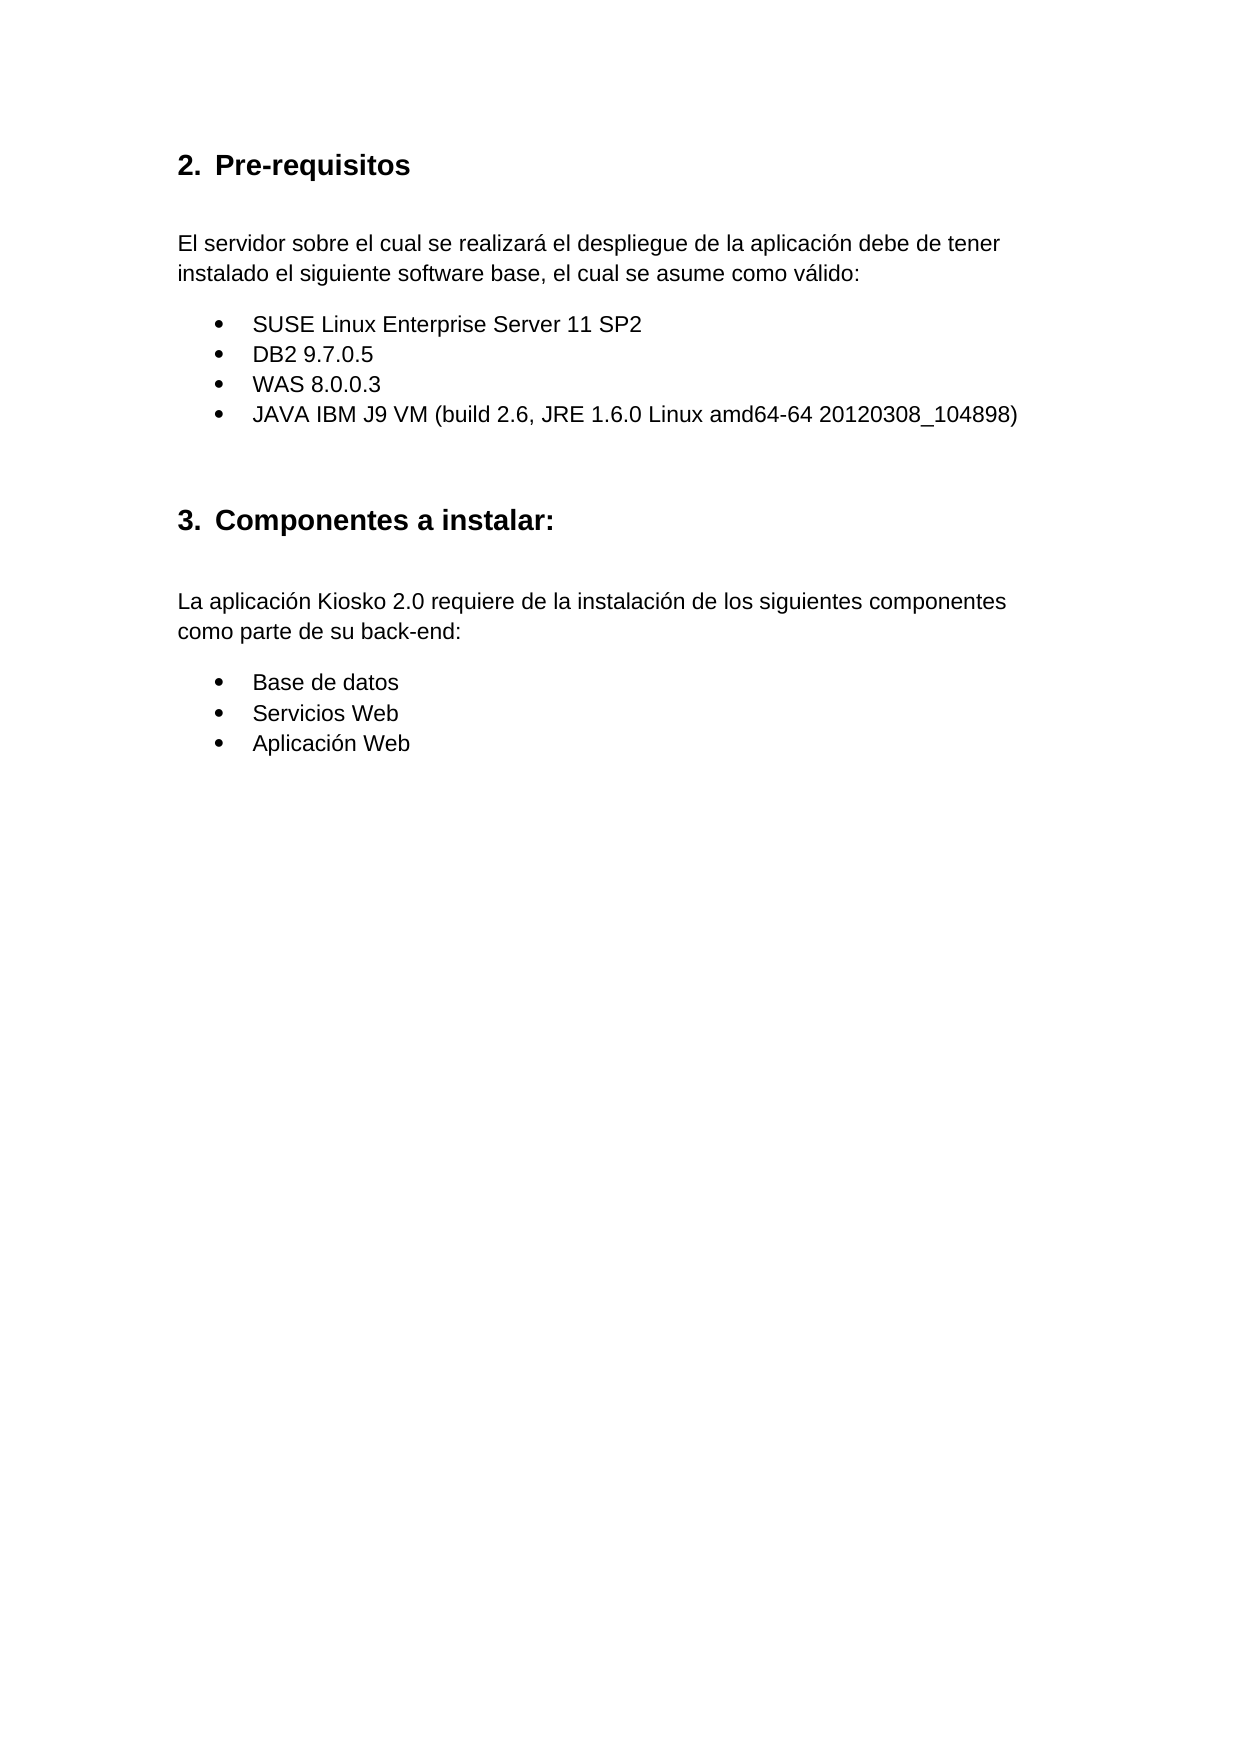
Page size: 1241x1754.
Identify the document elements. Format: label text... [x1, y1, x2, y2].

list WAS 8.0.0.3 [215, 371, 1063, 397]
text El servidor sobre el cual se realizará el despliegue de la aplicación debe de tener instalado el siguiente software base, el cual se asume como válido: [177, 229, 1063, 286]
subtitle Pre-requisitos [177, 148, 1063, 181]
list Servicios Web [215, 699, 1063, 726]
list Base de datos [215, 669, 1063, 696]
list Aplicación Web [215, 730, 1063, 756]
subtitle Componentes a instalar: [177, 503, 1063, 537]
list SUSE Linux Enterprise Server 11 SP2 [215, 311, 1063, 337]
text La aplicación Kiosko 2.0 requiere de la instalación de los siguientes componentes como parte de su back-end: [177, 588, 1063, 644]
list JAVA IBM J9 VM (build 2.6, JRE 1.6.0 Linux amd64-64 20120308_104898) [215, 401, 1063, 428]
list DB2 9.7.0.5 [215, 341, 1063, 367]
